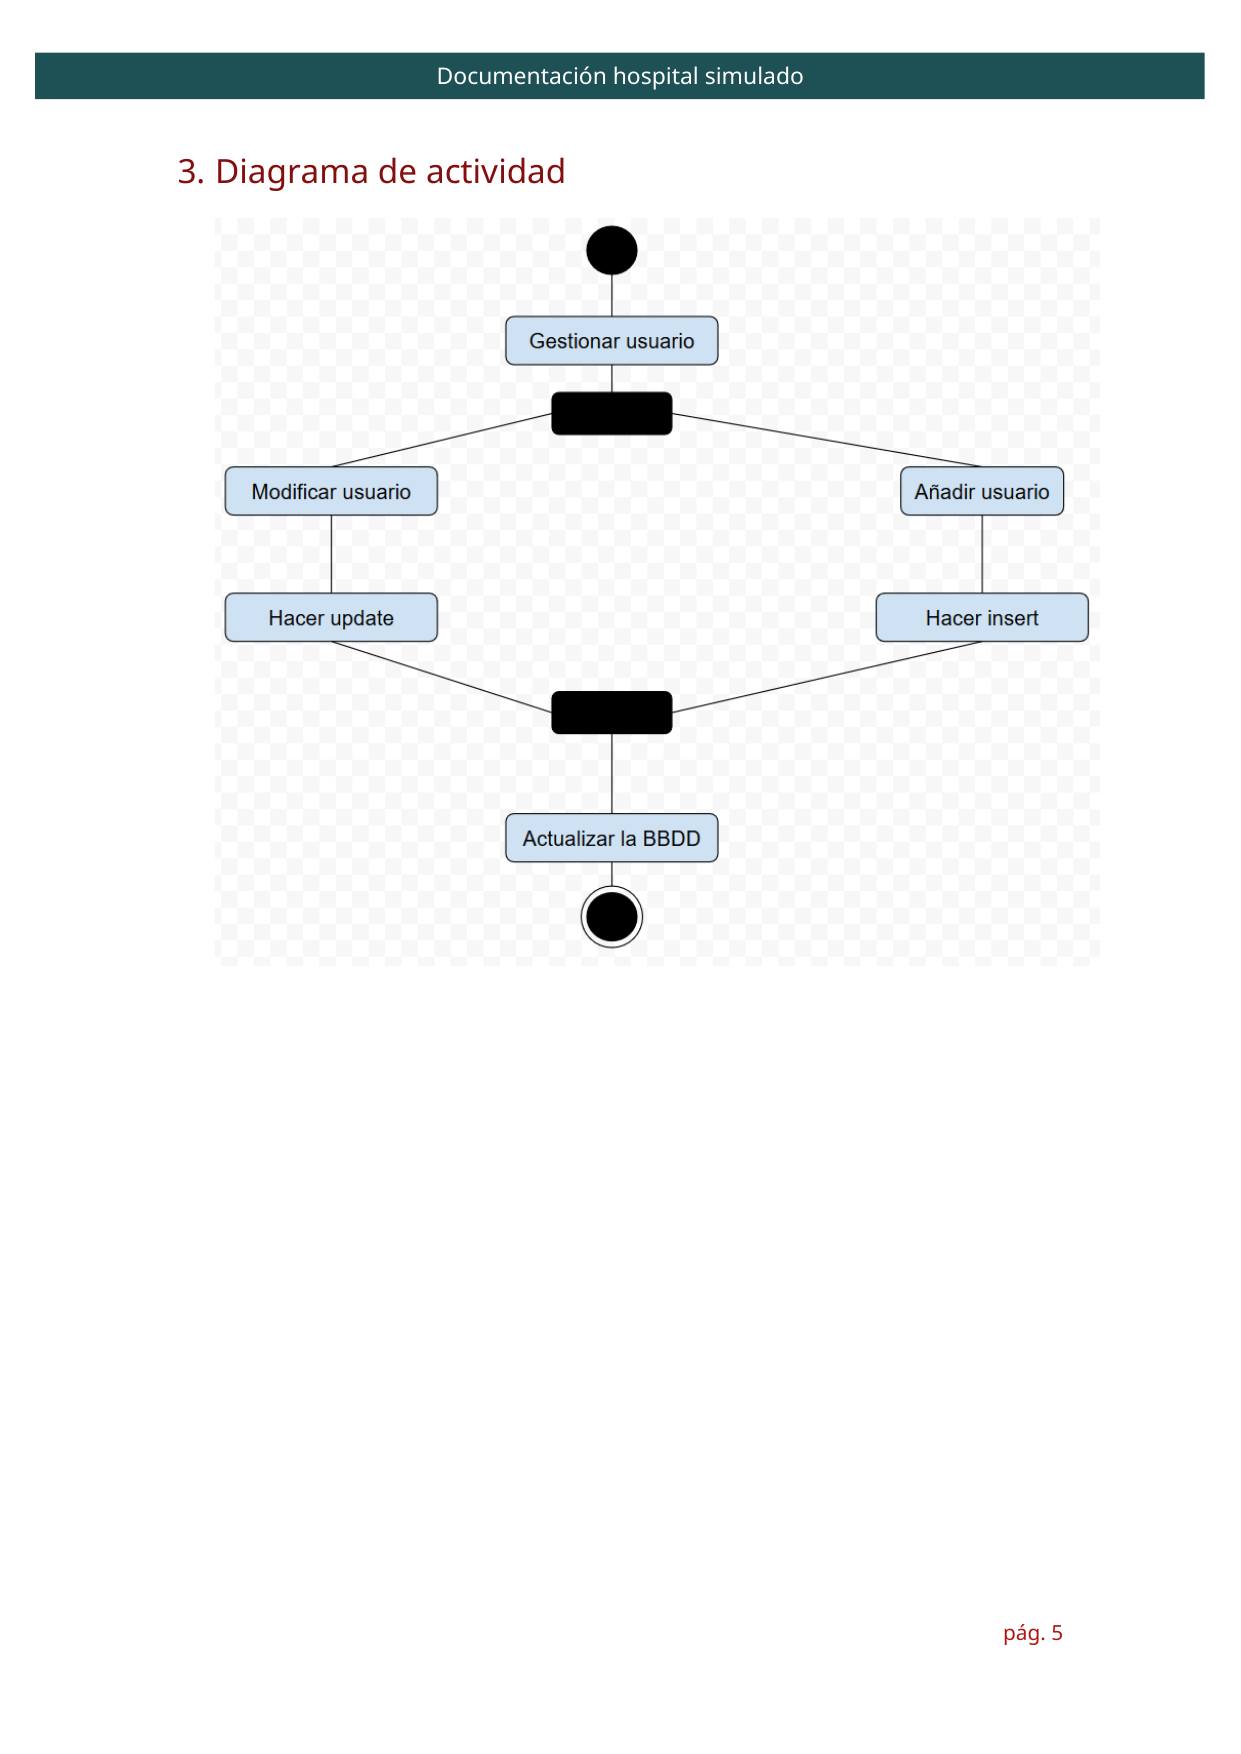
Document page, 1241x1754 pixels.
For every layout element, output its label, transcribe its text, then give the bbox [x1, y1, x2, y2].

picture [214, 218, 1100, 966]
subtitle Diagrama de actividad [177, 148, 1063, 193]
